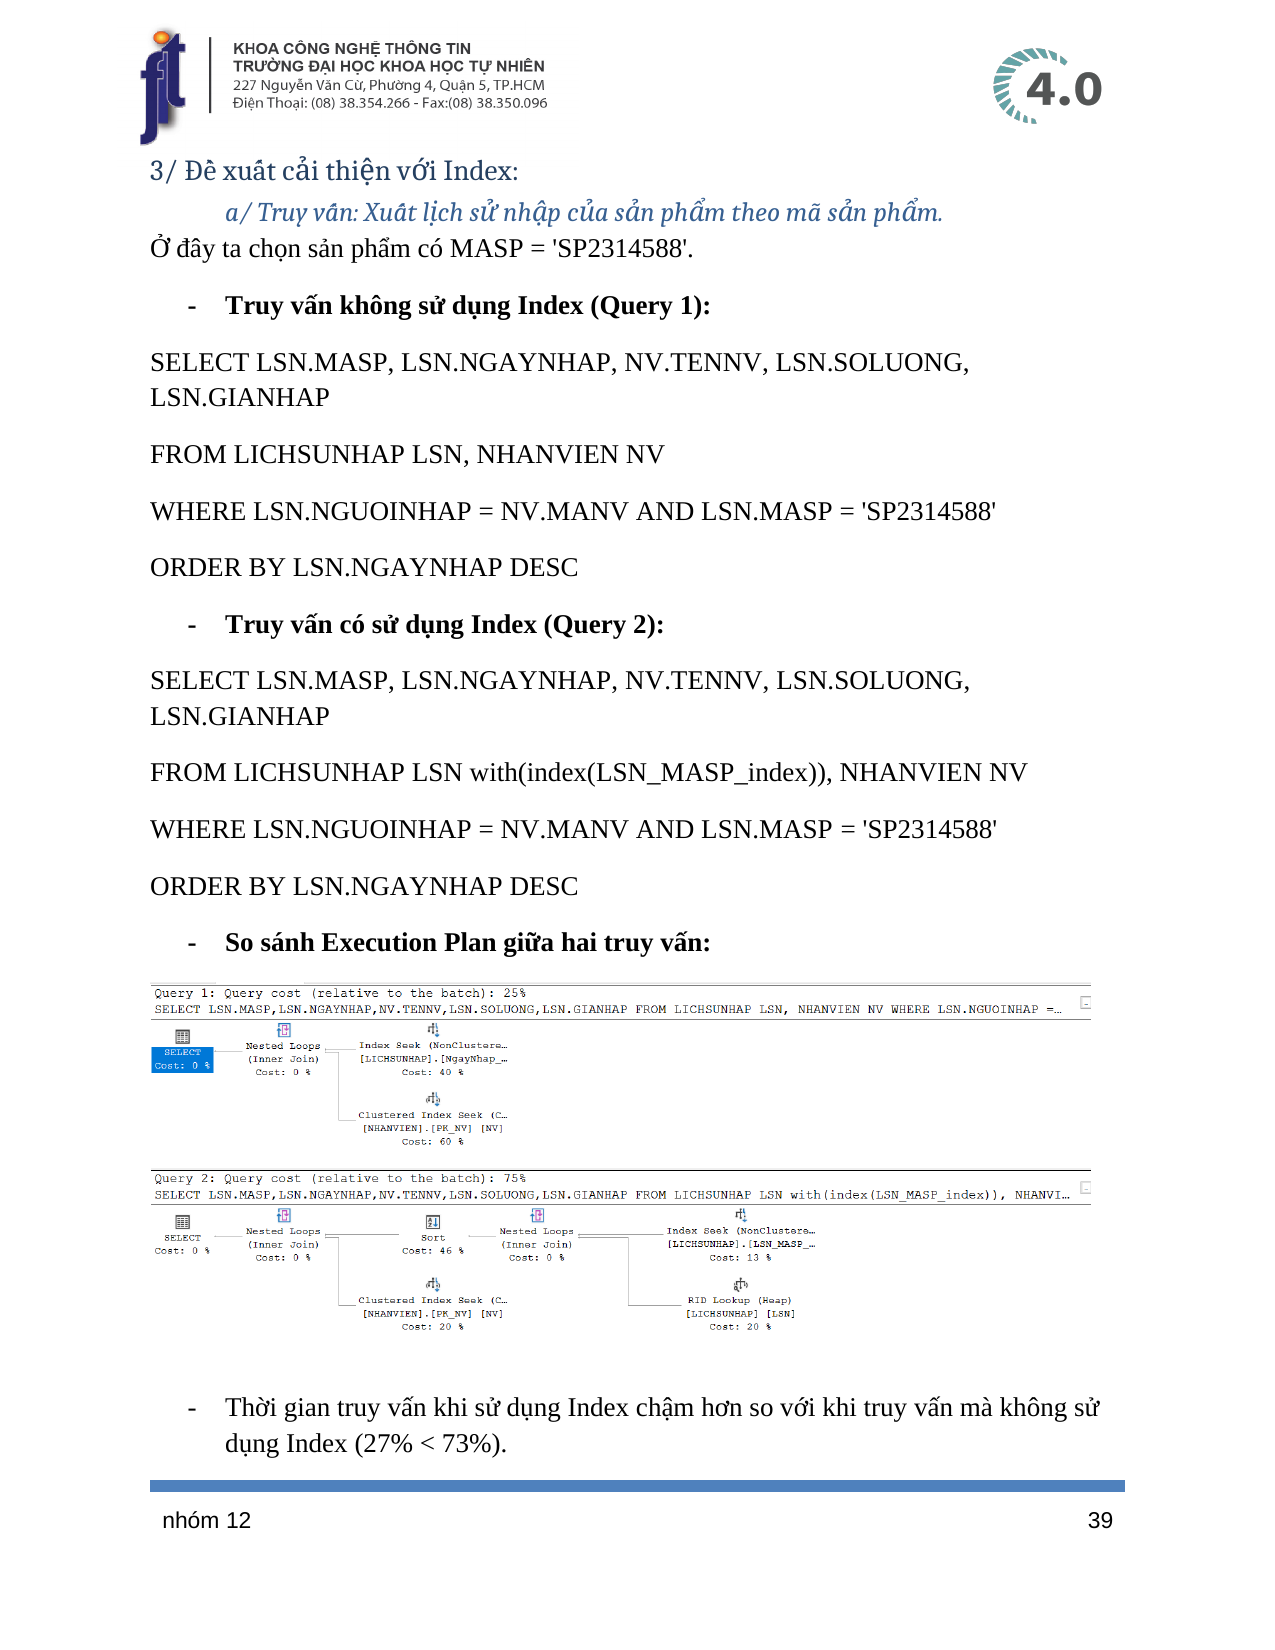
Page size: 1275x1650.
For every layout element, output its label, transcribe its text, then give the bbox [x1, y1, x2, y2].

text Ở đây ta chọn sản phẩm có MASP = 'SP2314588'. [150, 233, 1125, 264]
list Thời gian truy vấn khi sử dụng Index chậm hơn so với khi truy vấn mà không sử dụng Index (27% < 73%). [187, 1391, 1125, 1458]
text ORDER BY LSN.NGAYNHAP DESC [150, 870, 1125, 901]
list Truy vấn có sử dụng Index (Query 2): [187, 608, 1125, 639]
picture [985, 41, 1108, 127]
list Truy vấn không sử dụng Index (Query 1): [187, 289, 1125, 320]
subtitle a/ Truy vấn: Xuất lịch sử nhập của sản phẩm theo mã sản phẩm. [150, 197, 1125, 228]
text SELECT LSN.MASP, LSN.NGAYNHAP, NV.TENNV, LSN.SOLUONG, LSN.GIANHAP [150, 664, 1125, 731]
text FROM LICHSUNHAP LSN, NHANVIEN NV [150, 438, 1125, 469]
picture [117, 21, 580, 167]
text WHERE LSN.NGUOINHAP = NV.MANV AND LSN.MASP = 'SP2314588' [150, 813, 1125, 844]
subtitle 3/ Đề xuất cải thiện với Index: [150, 154, 1125, 188]
text WHERE LSN.NGUOINHAP = NV.MANV AND LSN.MASP = 'SP2314588' [150, 494, 1125, 526]
text ORDER BY LSN.NGAYNHAP DESC [150, 551, 1125, 582]
text FROM LICHSUNHAP LSN with(index(LSN_MASP_index)), NHANVIEN NV [150, 757, 1125, 788]
picture [150, 982, 1091, 1367]
list So sánh Execution Plan giữa hai truy vấn: [187, 926, 1125, 957]
text SELECT LSN.MASP, LSN.NGAYNHAP, NV.TENNV, LSN.SOLUONG, LSN.GIANHAP [150, 346, 1125, 413]
